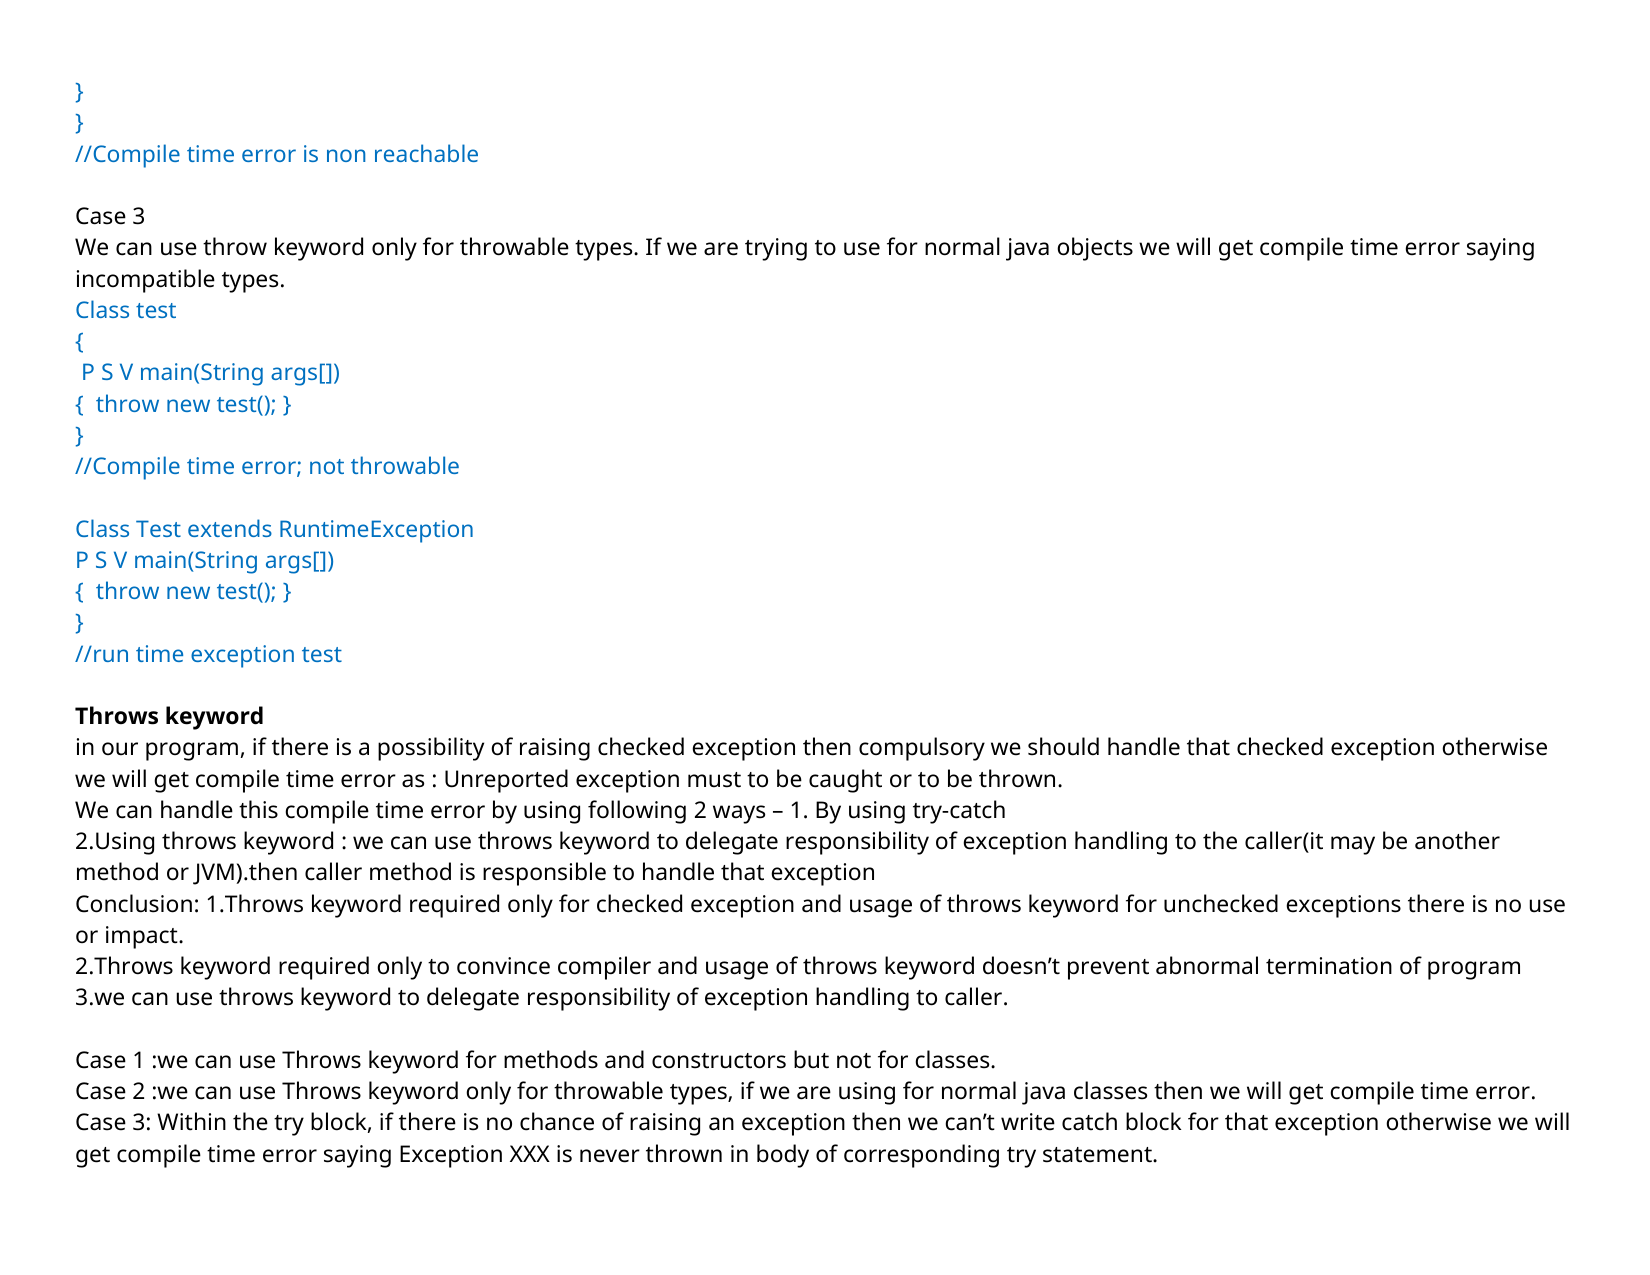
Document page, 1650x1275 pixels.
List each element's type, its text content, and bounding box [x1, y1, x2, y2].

text P S V main(String args[]) [75, 544, 1575, 575]
text We can handle this compile time error by using following 2 ways – 1. By using try-catch [75, 794, 1575, 825]
text Case 2 :we can use Throws keyword only for throwable types, if we are using for normal java classes then we will get compile time error. [75, 1075, 1575, 1106]
text //Compile time error; not throwable [75, 450, 1575, 481]
text 2.Throws keyword required only to convince compiler and usage of throws keyword doesn’t prevent abnormal termination of program [75, 950, 1575, 981]
text in our program, if there is a possibility of raising checked exception then compulsory we should handle that checked exception otherwise we will get compile time error as : Unreported exception must to be caught or to be thrown. [75, 731, 1575, 794]
text { throw new test(); } [75, 387, 1575, 419]
text Case 3 [75, 200, 1575, 231]
text { throw new test(); } [75, 575, 1575, 606]
text } [75, 75, 1575, 106]
text Class Test extends RuntimeException [75, 512, 1575, 544]
text Case 3: Within the try block, if there is no chance of raising an exception then we can’t write catch block for that exception otherwise we will get compile time error saying Exception XXX is never thrown in body of corresponding try statement. [75, 1106, 1575, 1169]
text } [75, 106, 1575, 137]
text P S V main(String args[]) [75, 356, 1575, 387]
text } [75, 606, 1575, 637]
text Conclusion: 1.Throws keyword required only for checked exception and usage of throws keyword for unchecked exceptions there is no use or impact. [75, 887, 1575, 950]
text We can use throw keyword only for throwable types. If we are trying to use for normal java objects we will get compile time error saying incompatible types. [75, 231, 1575, 294]
text Throws keyword [75, 700, 1575, 731]
text 3.we can use throws keyword to delegate responsibility of exception handling to caller. [75, 981, 1575, 1012]
text 2.Using throws keyword : we can use throws keyword to delegate responsibility of exception handling to the caller(it may be another method or JVM).then caller method is responsible to handle that exception [75, 825, 1575, 887]
text } [75, 419, 1575, 450]
text Class test [75, 294, 1575, 325]
text { [75, 325, 1575, 356]
text //Compile time error is non reachable [75, 137, 1575, 169]
text Case 1 :we can use Throws keyword for methods and constructors but not for classes. [75, 1044, 1575, 1075]
text //run time exception test [75, 637, 1575, 669]
